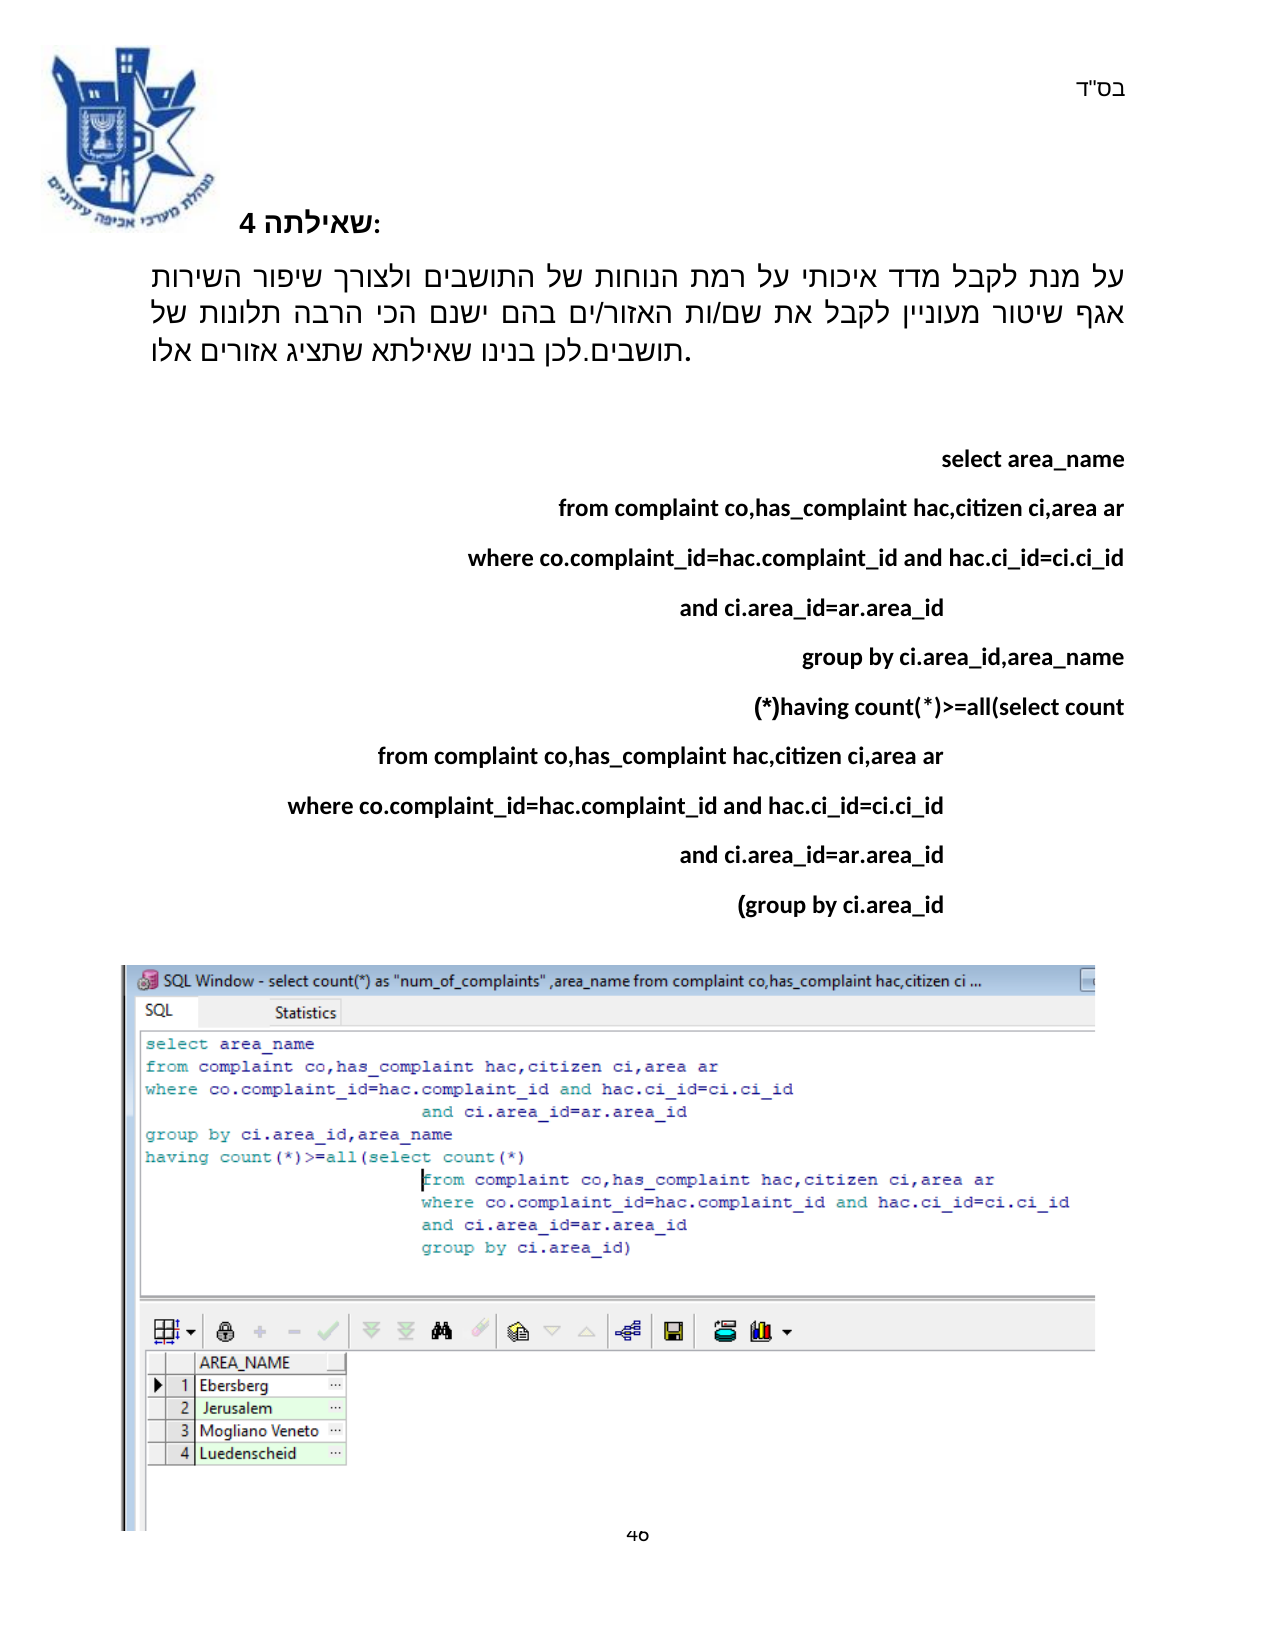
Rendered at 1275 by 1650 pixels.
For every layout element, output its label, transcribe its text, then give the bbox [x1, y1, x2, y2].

text from complaint co,has_complaint hac,citizen ci,area ar [150, 740, 1125, 771]
text group by ci.area_id,area_name [150, 641, 1125, 672]
text על מנת לקבל מדד איכותי על רמת הנוחות של התושבים ולצורך שיפור השירות אגף שיטור מעוניין לקבל את שם/ות האזור/ים בהם ישנם הכי הרבה תלונות של תושבים.לכן בנינו שאילתא שתציג אזורים אלו. [150, 260, 1125, 368]
text and ci.area_id=ar.area_id [150, 839, 1125, 870]
text where co.complaint_id=hac.complaint_id and hac.ci_id=ci.ci_id [150, 542, 1125, 573]
text group by ci.area_id) [150, 889, 1125, 920]
text from complaint co,has_complaint hac,citizen ci,area ar [150, 492, 1125, 523]
picture [120, 965, 1096, 1531]
text having count(*)>=all(select count(*) [150, 691, 1125, 721]
picture [40, 45, 221, 233]
text and ci.area_id=ar.area_id [150, 592, 1125, 622]
text select area_name [150, 443, 1125, 473]
text שאילתה 4: [150, 205, 1125, 241]
text where co.complaint_id=hac.complaint_id and hac.ci_id=ci.ci_id [150, 790, 1125, 821]
